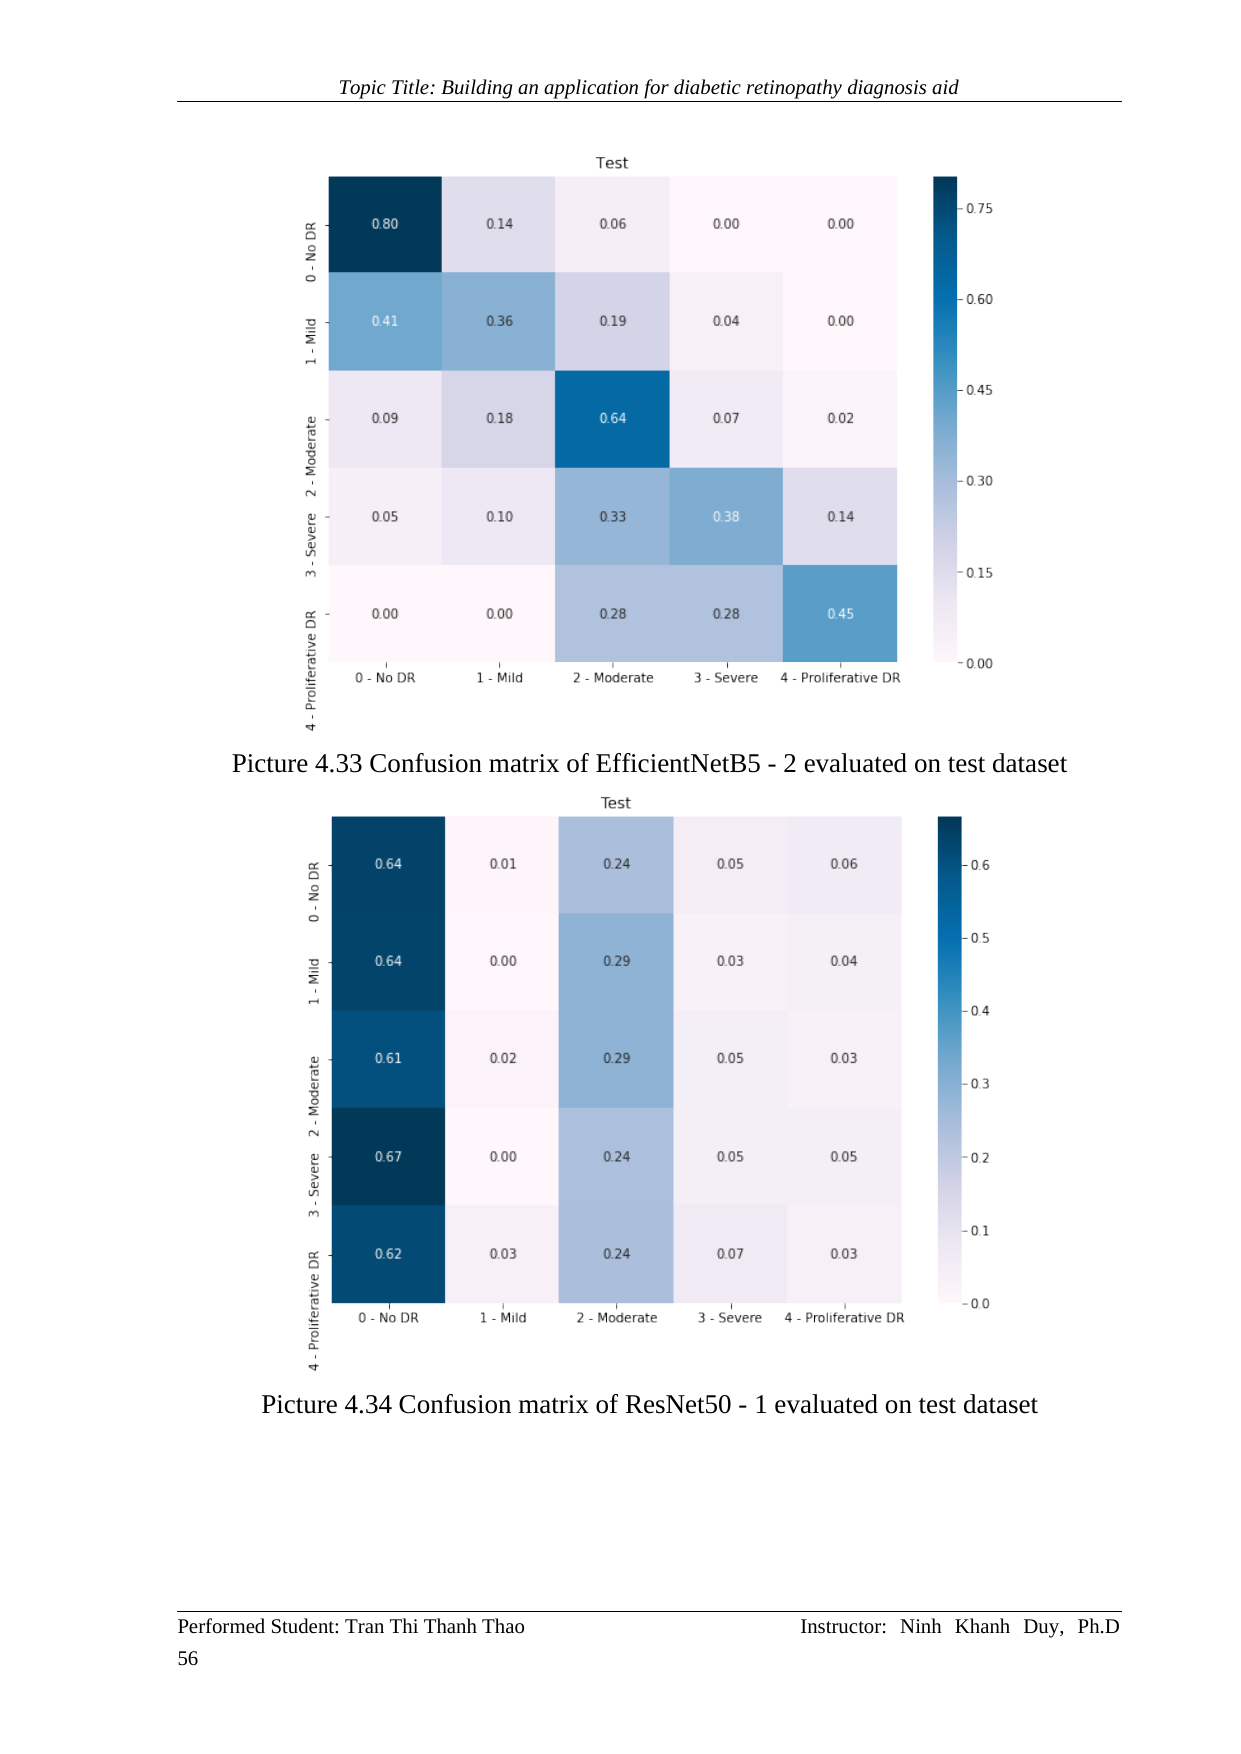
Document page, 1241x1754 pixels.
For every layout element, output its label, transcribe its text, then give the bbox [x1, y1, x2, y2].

picture [301, 787, 999, 1379]
picture [298, 147, 1002, 739]
